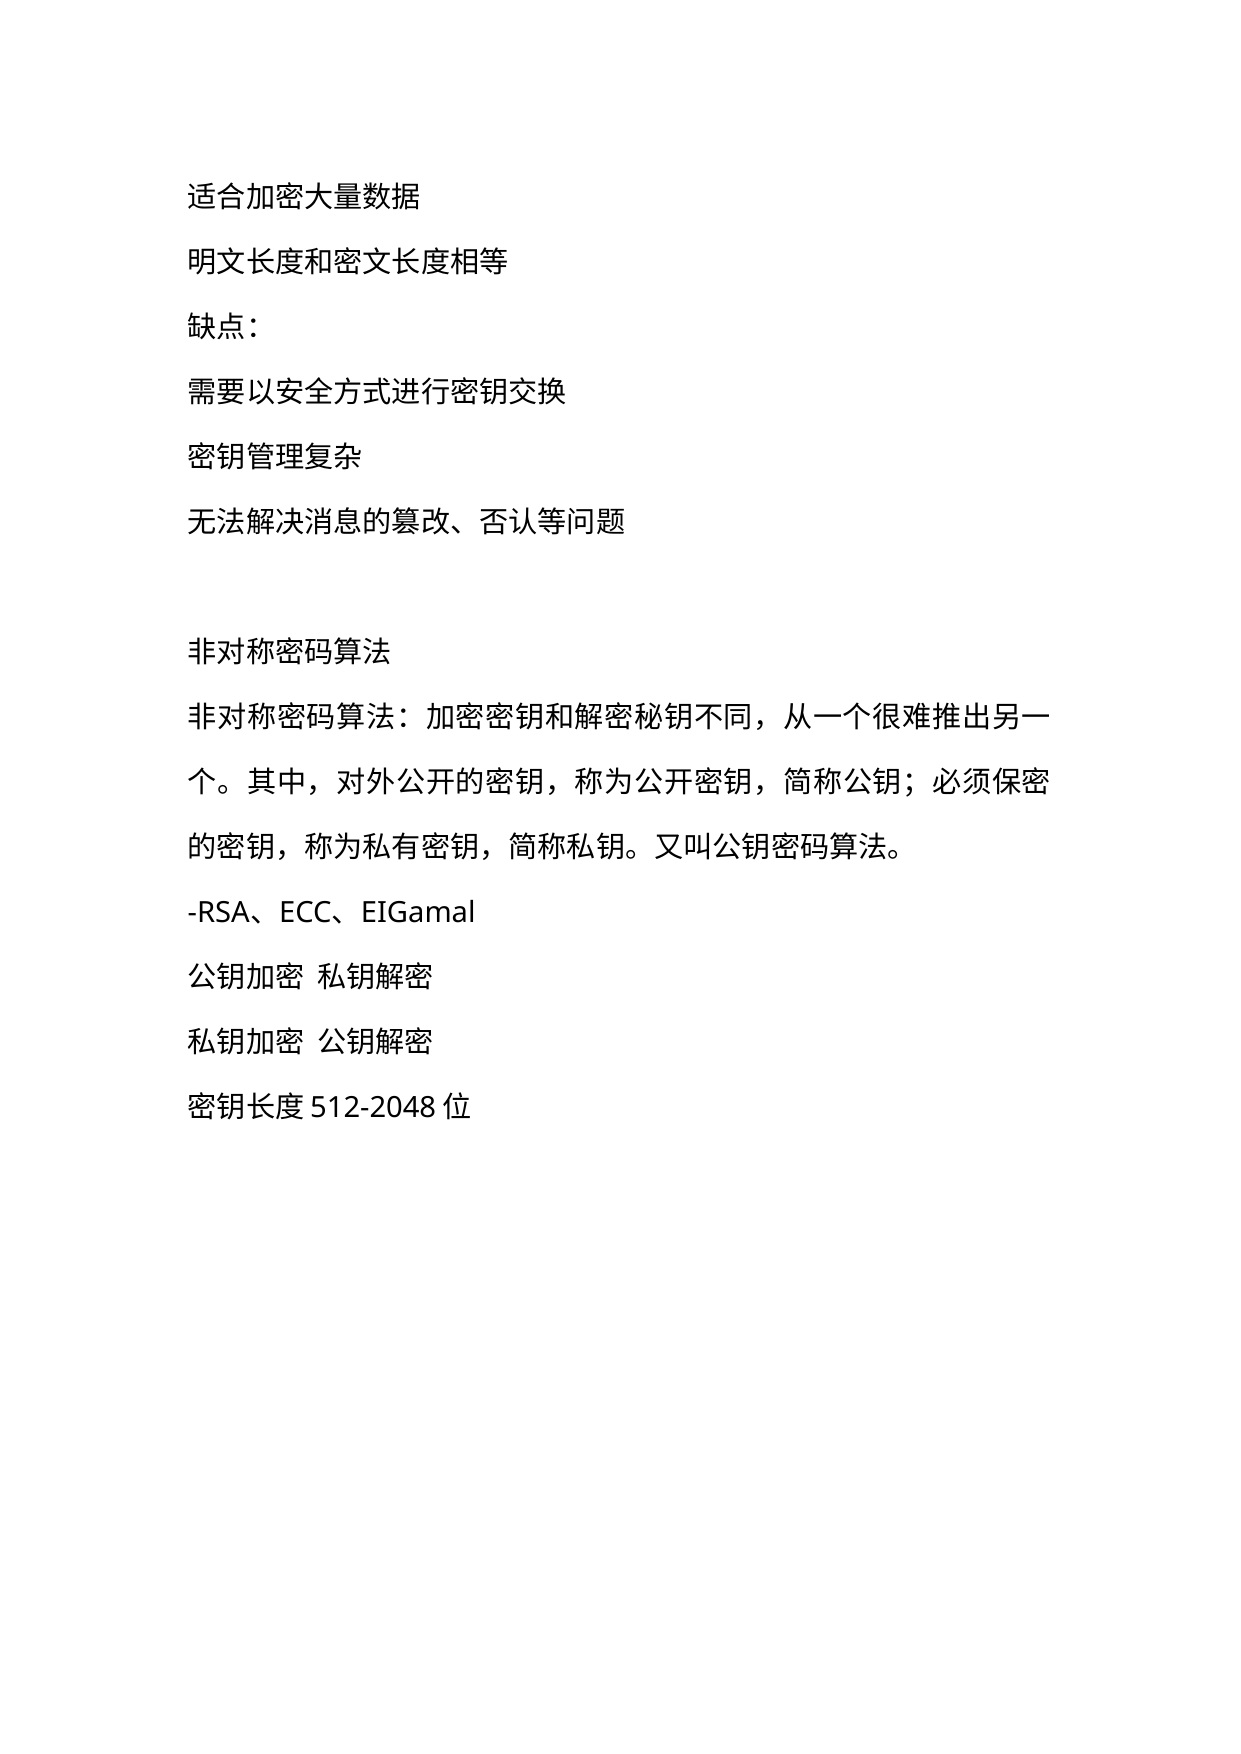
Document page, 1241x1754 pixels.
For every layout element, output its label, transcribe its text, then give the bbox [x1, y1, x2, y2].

text 明文长度和密文长度相等 [187, 227, 1053, 292]
text 密钥管理复杂 [187, 422, 1053, 487]
text 需要以安全方式进行密钥交换 [187, 357, 1053, 422]
text -RSA、ECC、EIGamal [187, 877, 1053, 942]
text 私钥加密 公钥解密 [187, 1007, 1053, 1072]
text 公钥加密 私钥解密 [187, 942, 1053, 1007]
text 无法解决消息的篡改、否认等问题 [187, 487, 1053, 552]
text 密钥长度512-2048位 [187, 1072, 1053, 1137]
text 非对称密码算法：加密密钥和解密秘钥不同，从一个很难推出另一个。其中，对外公开的密钥，称为公开密钥，简称公钥；必须保密的密钥，称为私有密钥，简称私钥。又叫公钥密码算法。 [187, 682, 1053, 877]
text 非对称密码算法 [187, 617, 1053, 682]
text 缺点： [187, 292, 1053, 357]
text 适合加密大量数据 [187, 162, 1053, 227]
